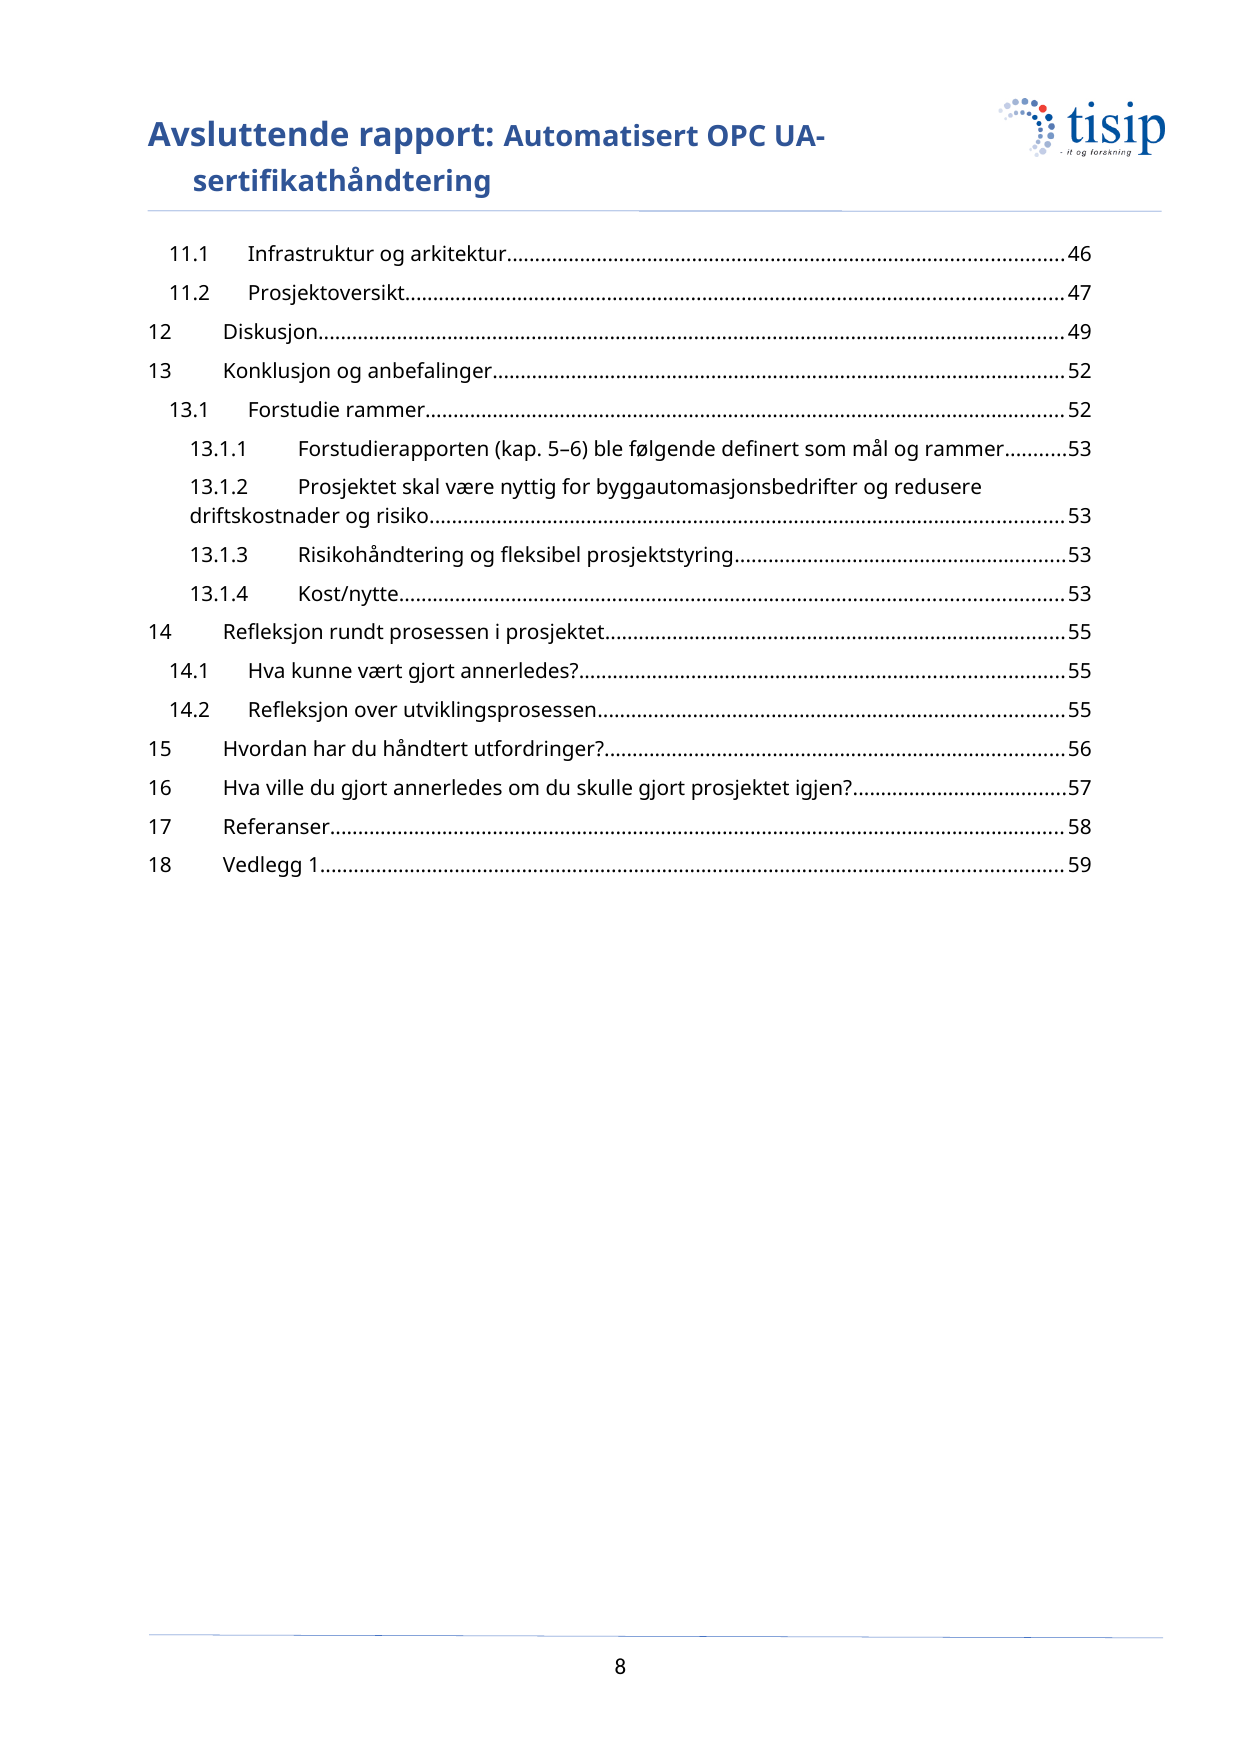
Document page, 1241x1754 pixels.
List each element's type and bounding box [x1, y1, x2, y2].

picture [991, 92, 1169, 160]
